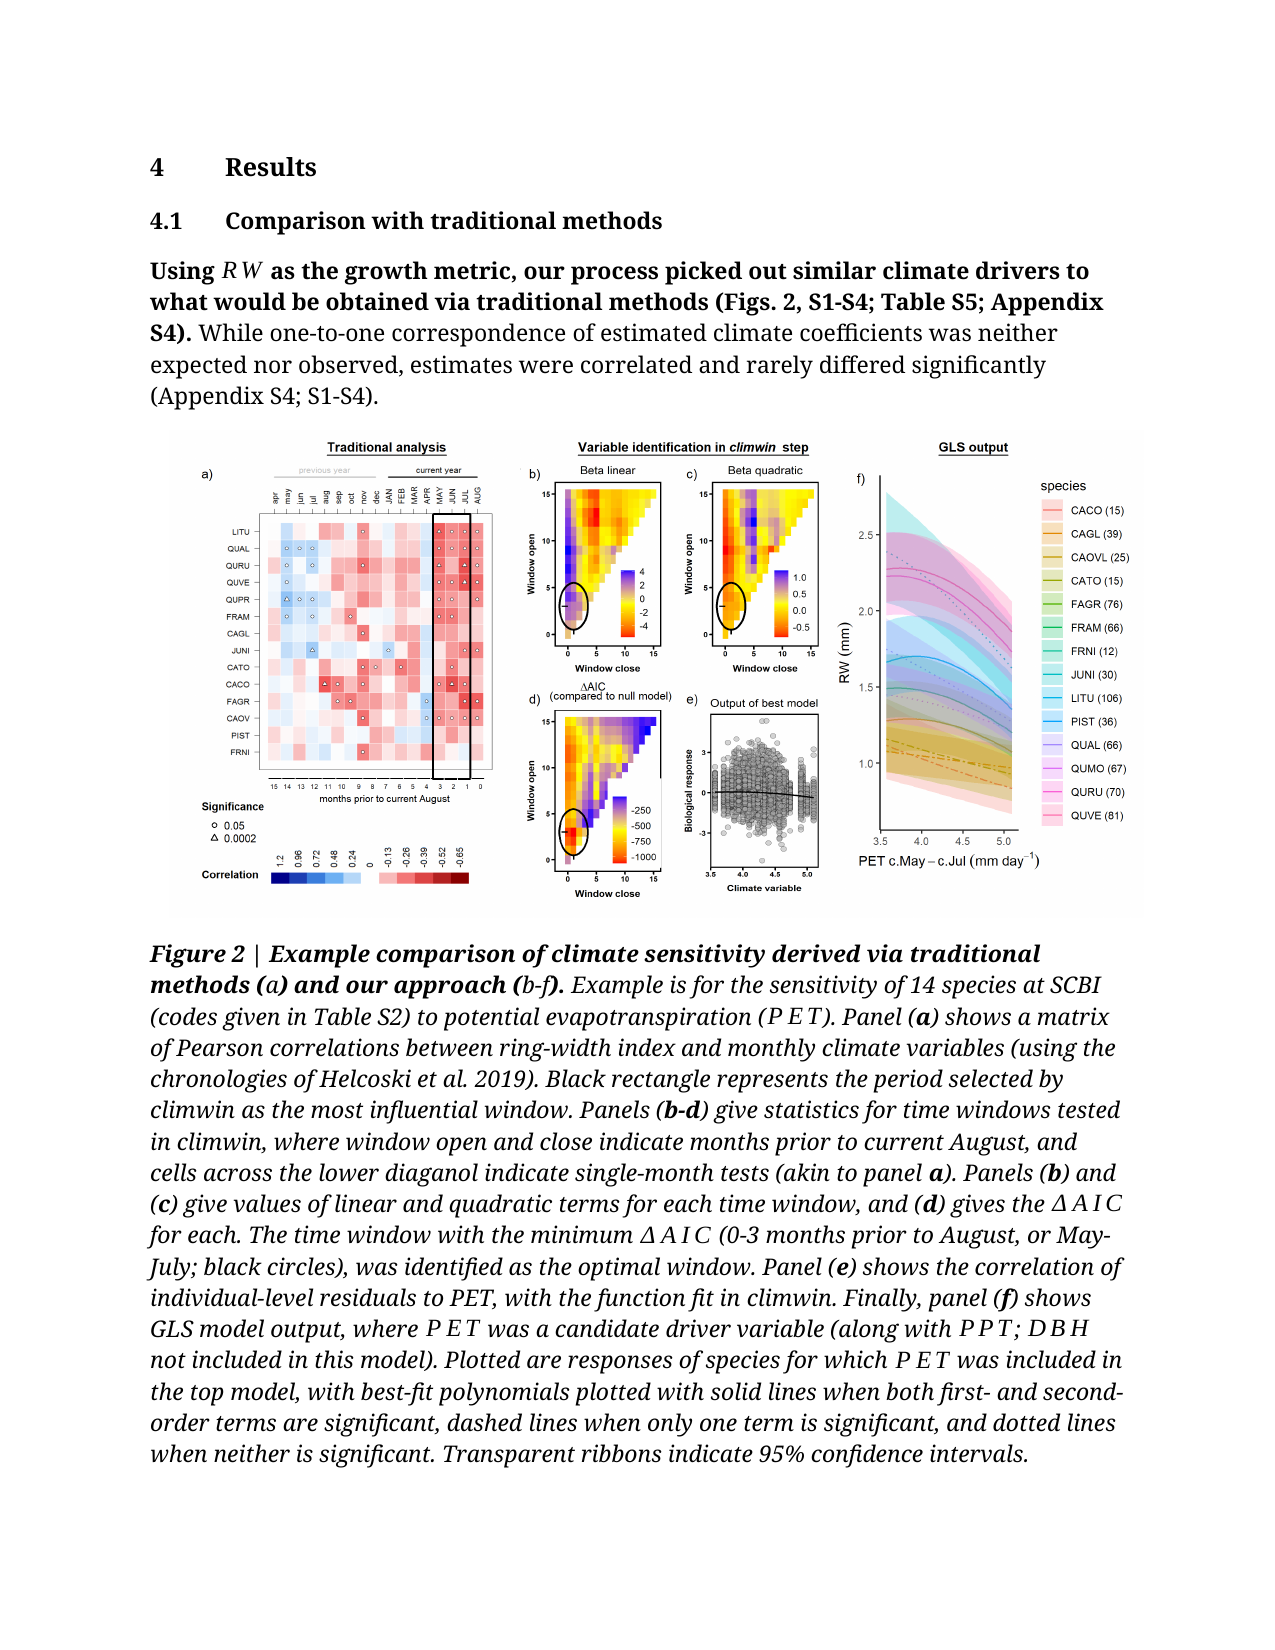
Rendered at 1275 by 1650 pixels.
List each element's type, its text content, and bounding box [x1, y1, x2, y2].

text Figure 2 | Example comparison of climate sensitivity derived via traditional methods (a) and our approach (b-f). Example is for the sensitivity of 14 species at SCBI (codes given in Table S2) to potential evapotranspiration (). Panel (a) shows a matrix of Pearson correlations between ring-width index and monthly climate variables (using the chronologies of Helcoski et al. 2019). Black rectangle represents the period selected by climwin as the most influential window. Panels (b-d) give statistics for time windows tested in climwin, where window open and close indicate months prior to current August, and cells across the lower diaganol indicate single-month tests (akin to panel a). Panels (b) and (c) give values of linear and quadratic terms for each time window, and (d) gives the for each. The time window with the minimum (0-3 months prior to August, or May-July; black circles), was identified as the optimal window. Panel (e) shows the correlation of individual-level residuals to PET, with the function fit in climwin. Finally, panel (f) shows GLS model output, where was a candidate driver variable (along with ; not included in this model). Plotted are responses of species for which was included in the top model, with best-fit polynomials plotted with solid lines when both first- and second-order terms are significant, dashed lines when only one term is significant, and dotted lines when neither is significant. Transparent ribbons indicate 95% confidence intervals. [150, 938, 1125, 1469]
subtitle 4.1 Comparison with traditional methods [150, 205, 1125, 236]
subtitle 4 Results [150, 150, 1125, 184]
text Using as the growth metric, our process picked out similar climate drivers to what would be obtained via traditional methods (Figs. 2, S1-S4; Table S5; Appendix S4). While one-to-one correspondence of estimated climate coefficients was neither expected nor observed, estimates were correlated and rarely differed significantly (Appendix S4; S1-S4). [150, 255, 1125, 411]
picture [168, 430, 1144, 918]
